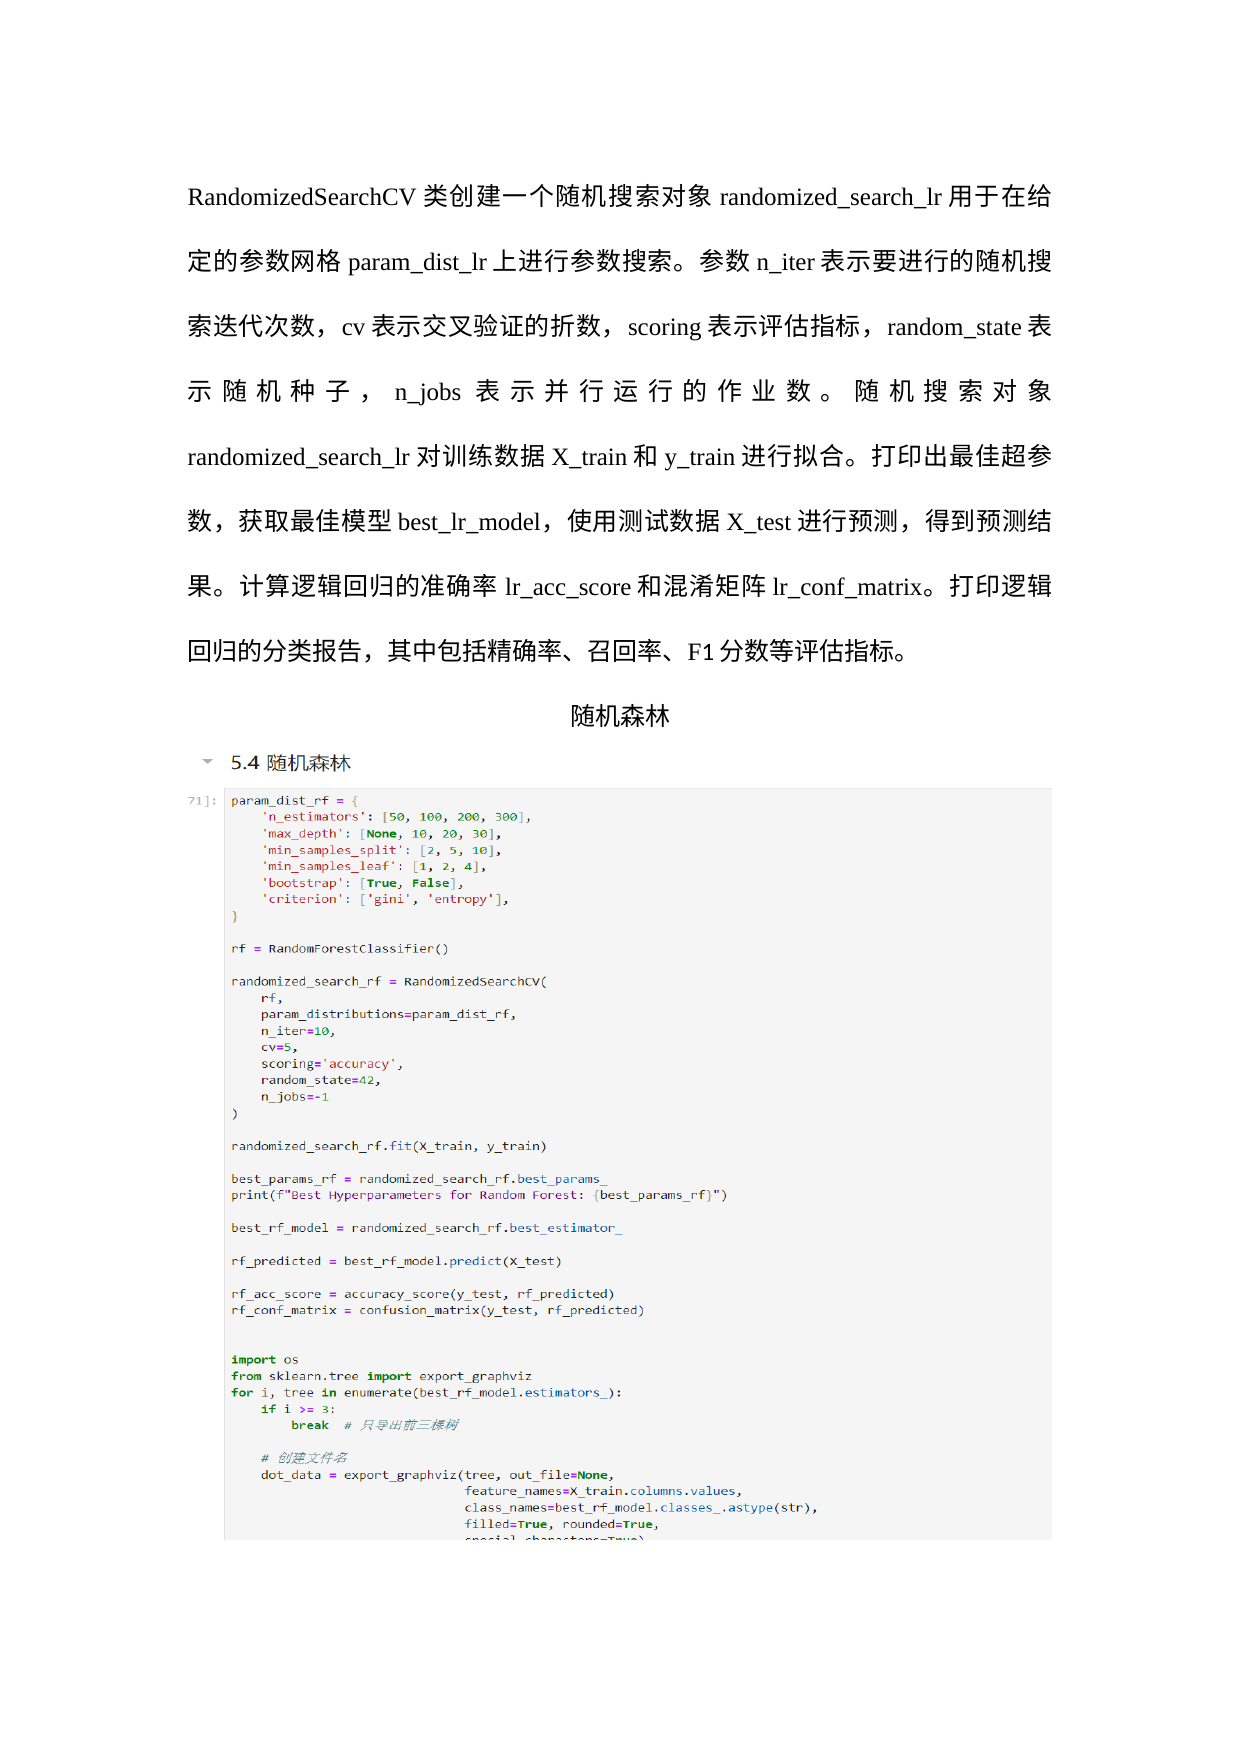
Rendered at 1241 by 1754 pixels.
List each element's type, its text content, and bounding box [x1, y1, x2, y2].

text 随机森林 [187, 682, 1053, 747]
picture [187, 747, 1052, 1540]
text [187, 162, 1053, 682]
